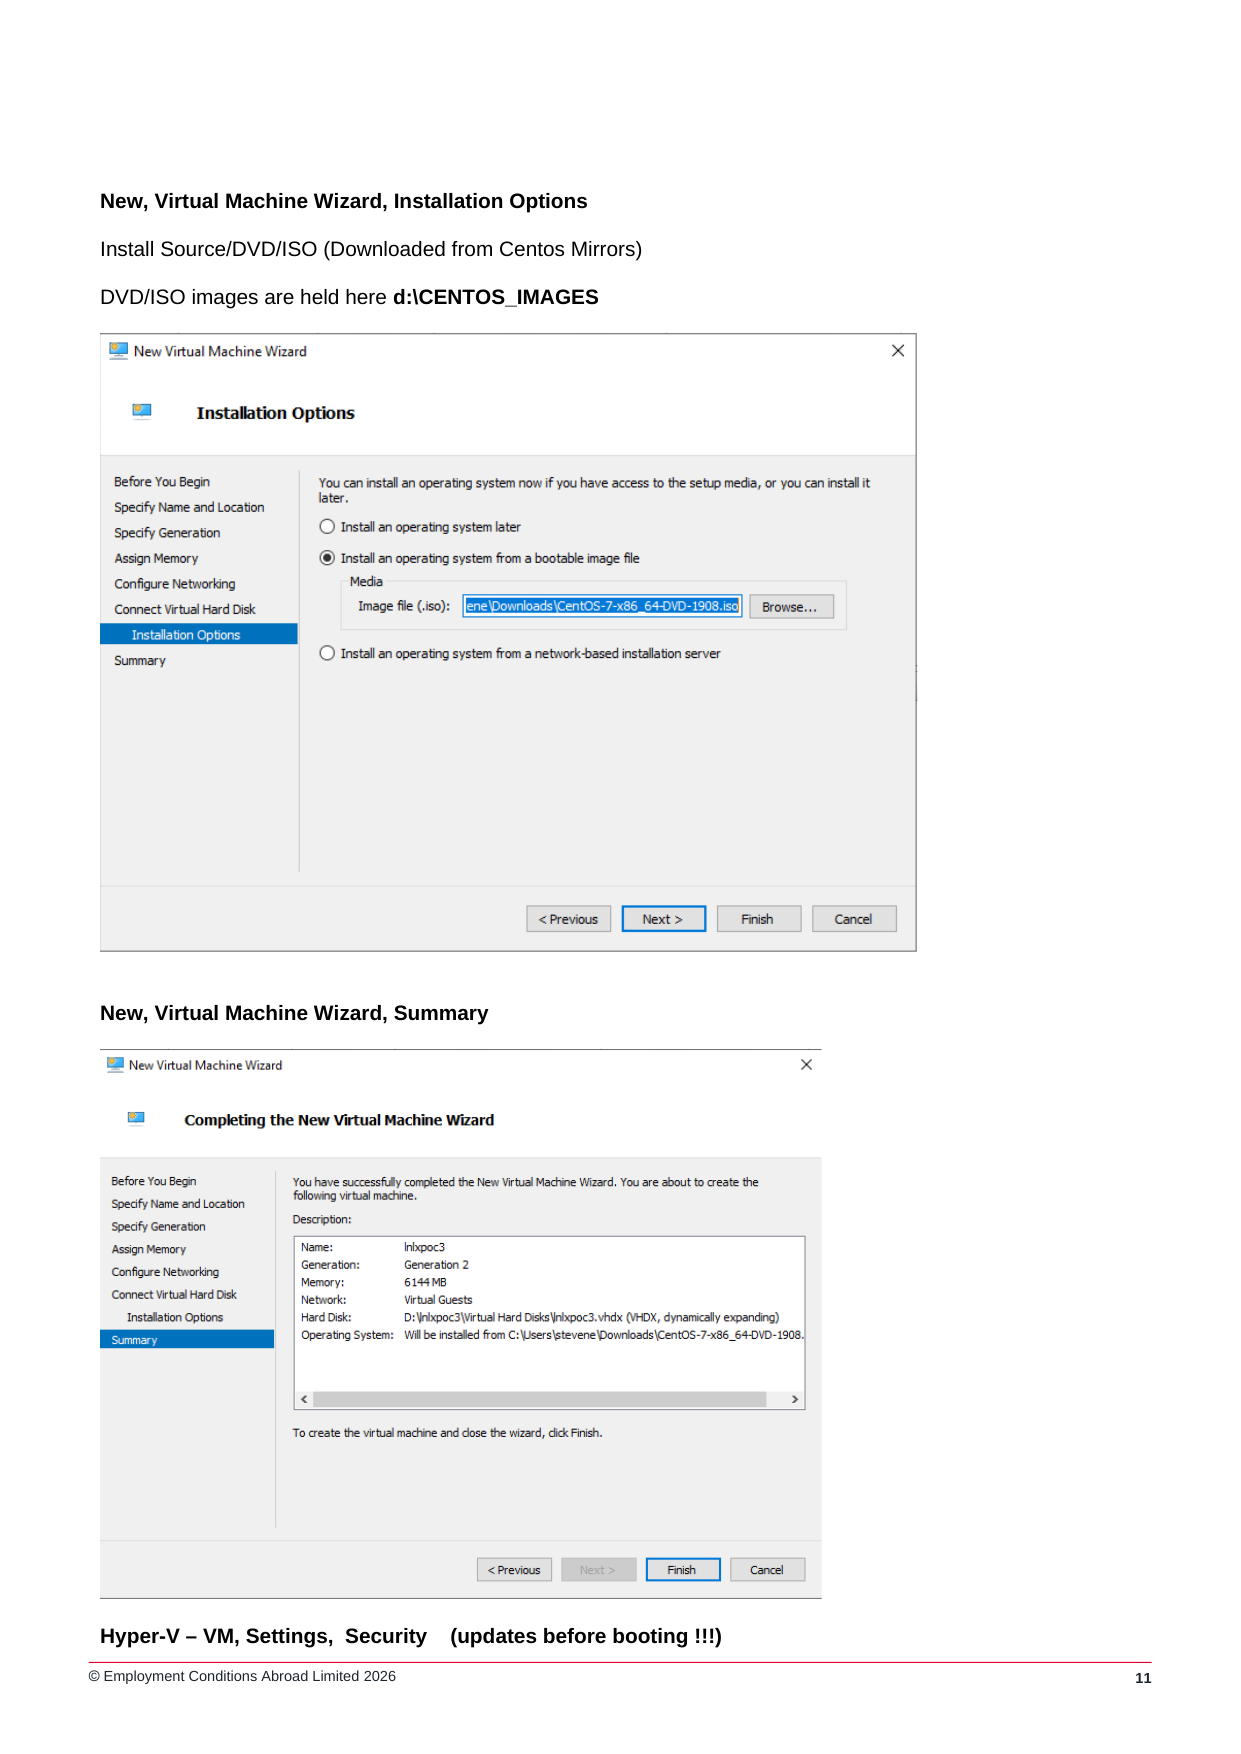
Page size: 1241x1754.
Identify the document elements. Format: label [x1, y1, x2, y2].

picture [100, 1048, 822, 1601]
picture [100, 332, 918, 953]
table_header [89, 189, 1152, 1648]
